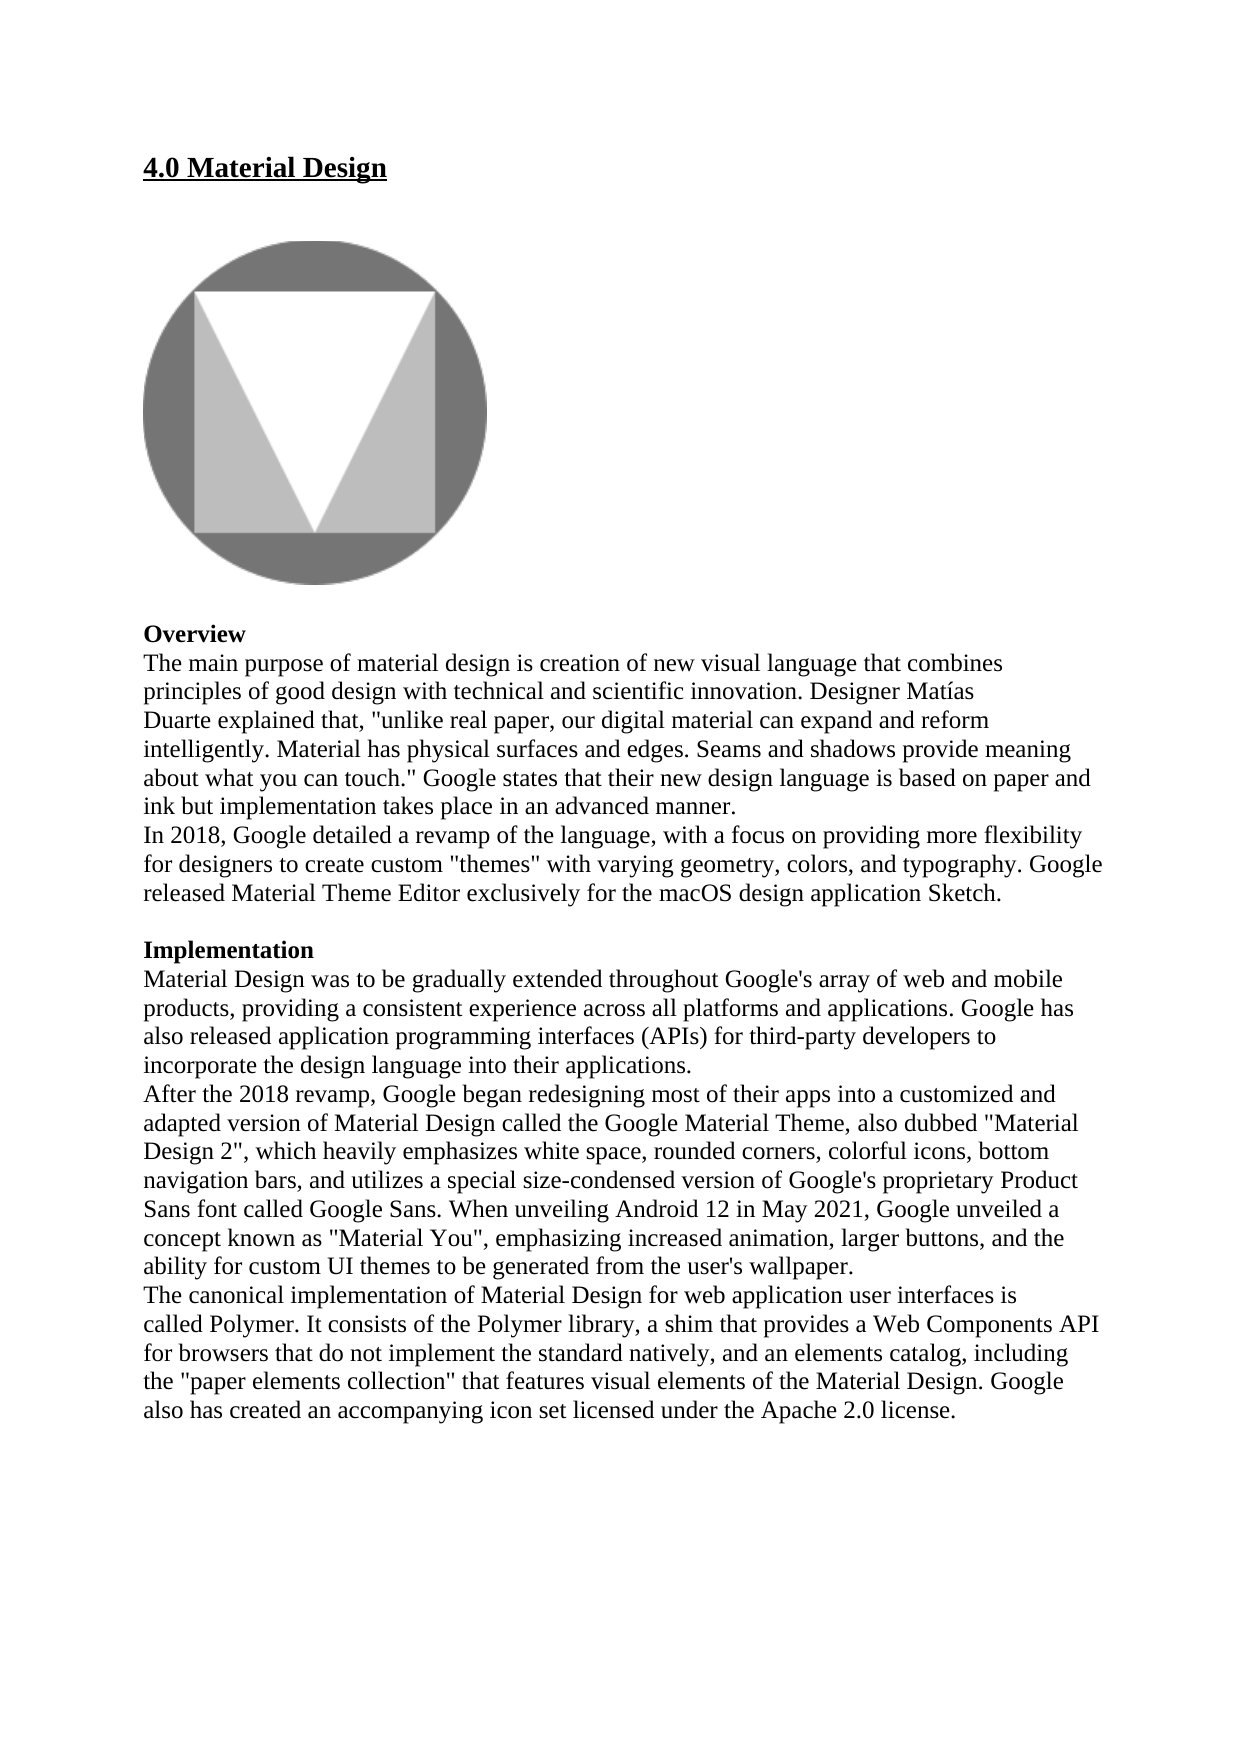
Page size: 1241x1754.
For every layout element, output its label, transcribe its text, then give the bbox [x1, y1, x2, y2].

picture [143, 241, 487, 585]
text 4.0 Material Design [143, 150, 1103, 183]
text Implementation [143, 935, 1103, 964]
text After the 2018 revamp, Google began redesigning most of their apps into a customized and adapted version of Material Design called the Google Material Theme, also dubbed "Material Design 2", which heavily emphasizes white space, rounded corners, colorful icons, bottom navigation bars, and utilizes a special size-condensed version of Google's proprietary Product Sans font called Google Sans. When unveiling Android 12 in May 2021, Google unveiled a concept known as "Material You", emphasizing increased animation, larger buttons, and the ability for custom UI themes to be generated from the user's wallpaper. [143, 1079, 1103, 1280]
text Overview [143, 619, 1103, 648]
text In 2018, Google detailed a revamp of the language, with a focus on providing more flexibility for designers to create custom "themes" with varying geometry, colors, and typography. Google released Material Theme Editor exclusively for the macOS design application Sketch. [143, 820, 1103, 906]
text The canonical implementation of Material Design for web application user interfaces is called Polymer. It consists of the Polymer library, a shim that provides a Web Components API for browsers that do not implement the standard natively, and an elements catalog, including the "paper elements collection" that features visual elements of the Material Design. Google also has created an accompanying icon set licensed under the Apache 2.0 license. [143, 1280, 1103, 1424]
text The main purpose of material design is creation of new visual language that combines principles of good design with technical and scientific innovation. Designer Matías Duarte explained that, "unlike real paper, our digital material can expand and reform intelligently. Material has physical surfaces and edges. Seams and shadows provide meaning about what you can touch." Google states that their new design language is based on paper and ink but implementation takes place in an advanced manner. [143, 648, 1103, 820]
text Material Design was to be gradually extended throughout Google's array of web and mobile products, providing a consistent experience across all platforms and applications. Google has also released application programming interfaces (APIs) for third-party developers to incorporate the design language into their applications. [143, 964, 1103, 1079]
